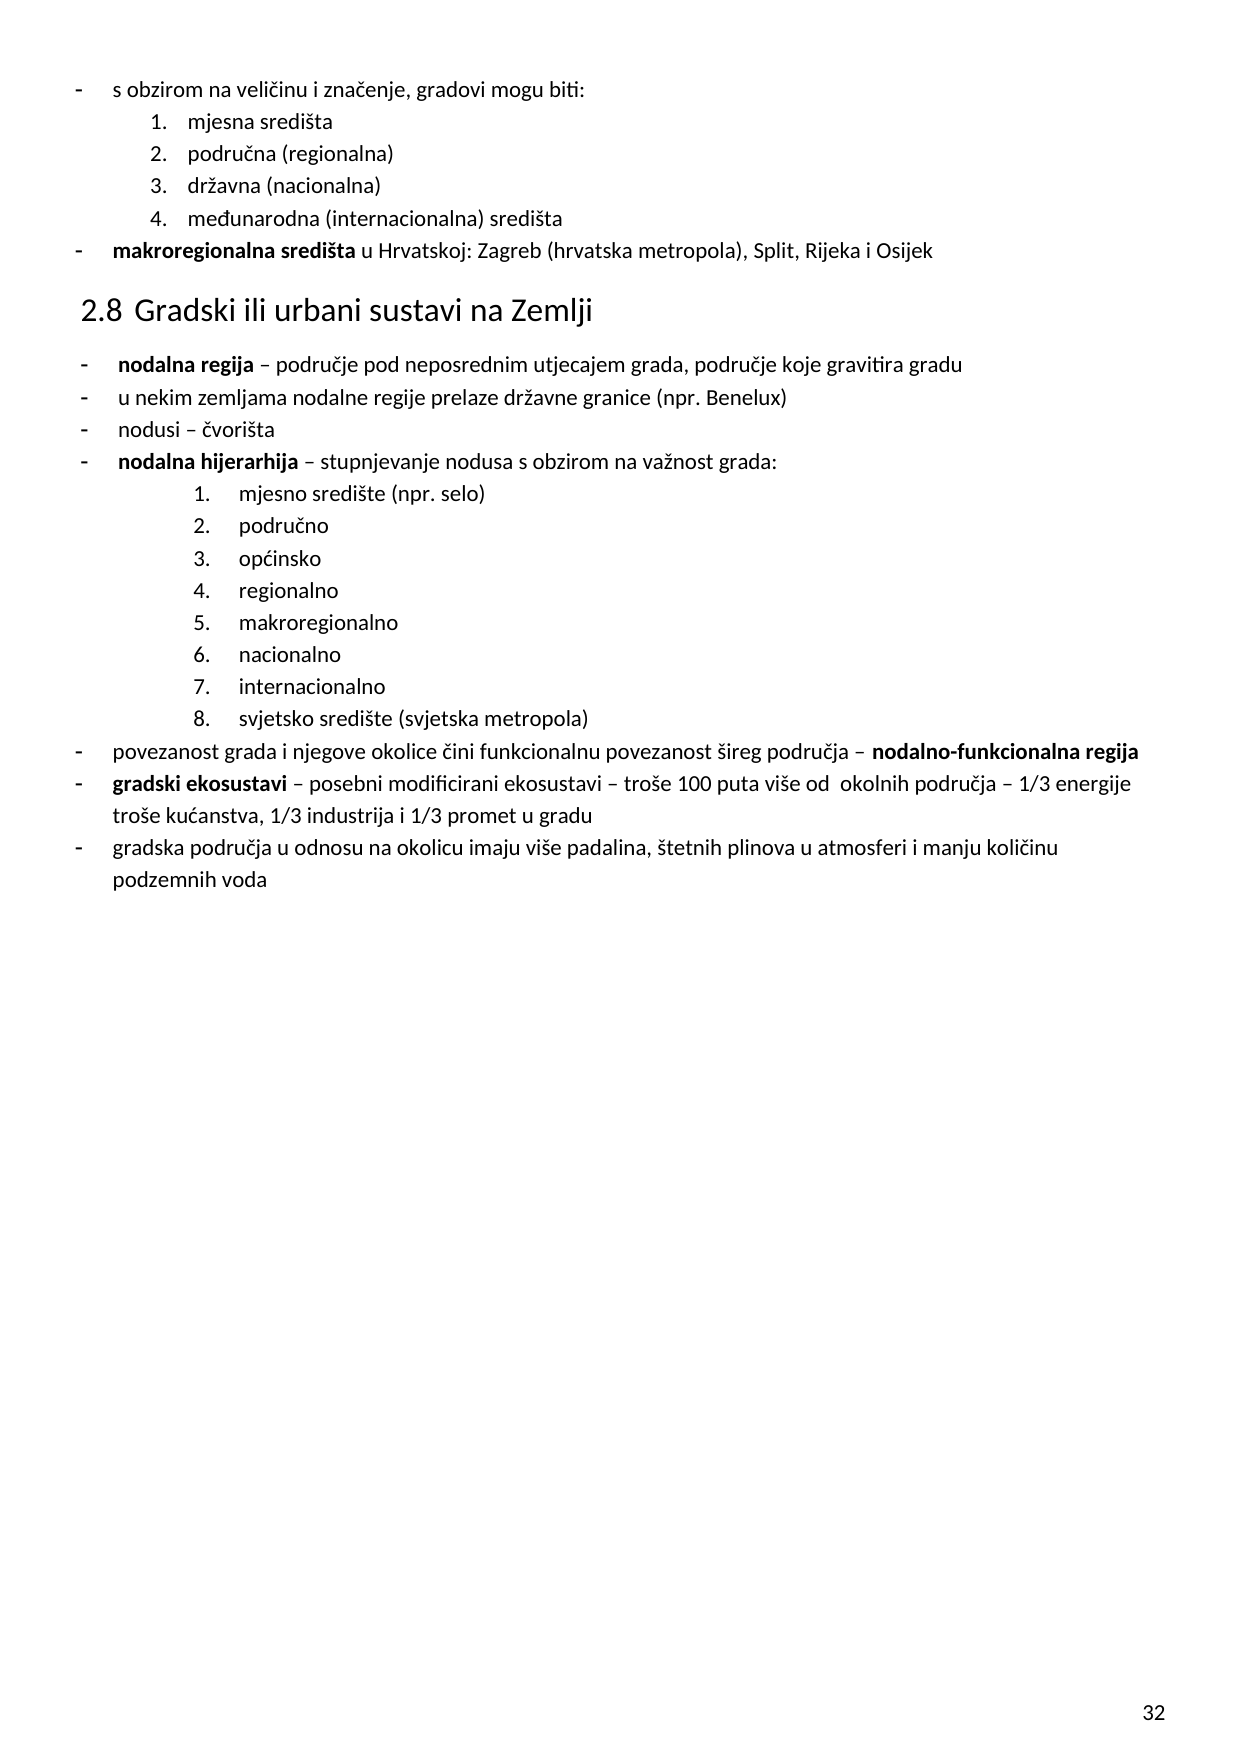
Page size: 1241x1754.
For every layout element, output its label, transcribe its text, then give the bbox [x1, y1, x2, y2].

list međunarodna (internacionalna) središta [150, 204, 1165, 232]
list regionalno [193, 576, 1165, 604]
list svjetsko središte (svjetska metropola) [193, 704, 1165, 733]
list gradski ekosustavi – posebni modificirani ekosustavi – troše 100 puta više od okolnih područja – 1/3 energije troše kućanstva, 1/3 industrija i 1/3 promet u gradu [75, 769, 1165, 829]
list nodalna regija – područje pod neposrednim utjecajem grada, područje koje gravitira gradu [80, 351, 1165, 378]
list državna (nacionalna) [150, 172, 1165, 199]
list nacionalno [193, 640, 1165, 668]
list područno [193, 511, 1165, 539]
list makroregionalna središta u Hrvatskoj: Zagreb (hrvatska metropola), Split, Rijeka i Osijek [75, 236, 1165, 264]
list internacionalno [193, 672, 1165, 700]
list nodalna hijerarhija – stupnjevanje nodusa s obzirom na važnost grada: [80, 447, 1165, 475]
list povezanost grada i njegove okolice čini funkcionalnu povezanost šireg područja – nodalno-funkcionalna regija [75, 737, 1165, 765]
subtitle Gradski ili urbani sustavi na Zemlji [80, 289, 1165, 330]
list makroregionalno [193, 608, 1165, 636]
list općinsko [193, 544, 1165, 572]
list gradska područja u odnosu na okolicu imaju više padalina, štetnih plinova u atmosferi i manju količinu podzemnih voda [75, 833, 1165, 893]
list nodusi – čvorišta [80, 415, 1165, 443]
list u nekim zemljama nodalne regije prelaze državne granice (npr. Benelux) [80, 383, 1165, 411]
list područna (regionalna) [150, 139, 1165, 167]
list mjesna središta [150, 107, 1165, 135]
list mjesno središte (npr. selo) [193, 479, 1165, 507]
list s obzirom na veličinu i značenje, gradovi mogu biti: [75, 75, 1165, 103]
